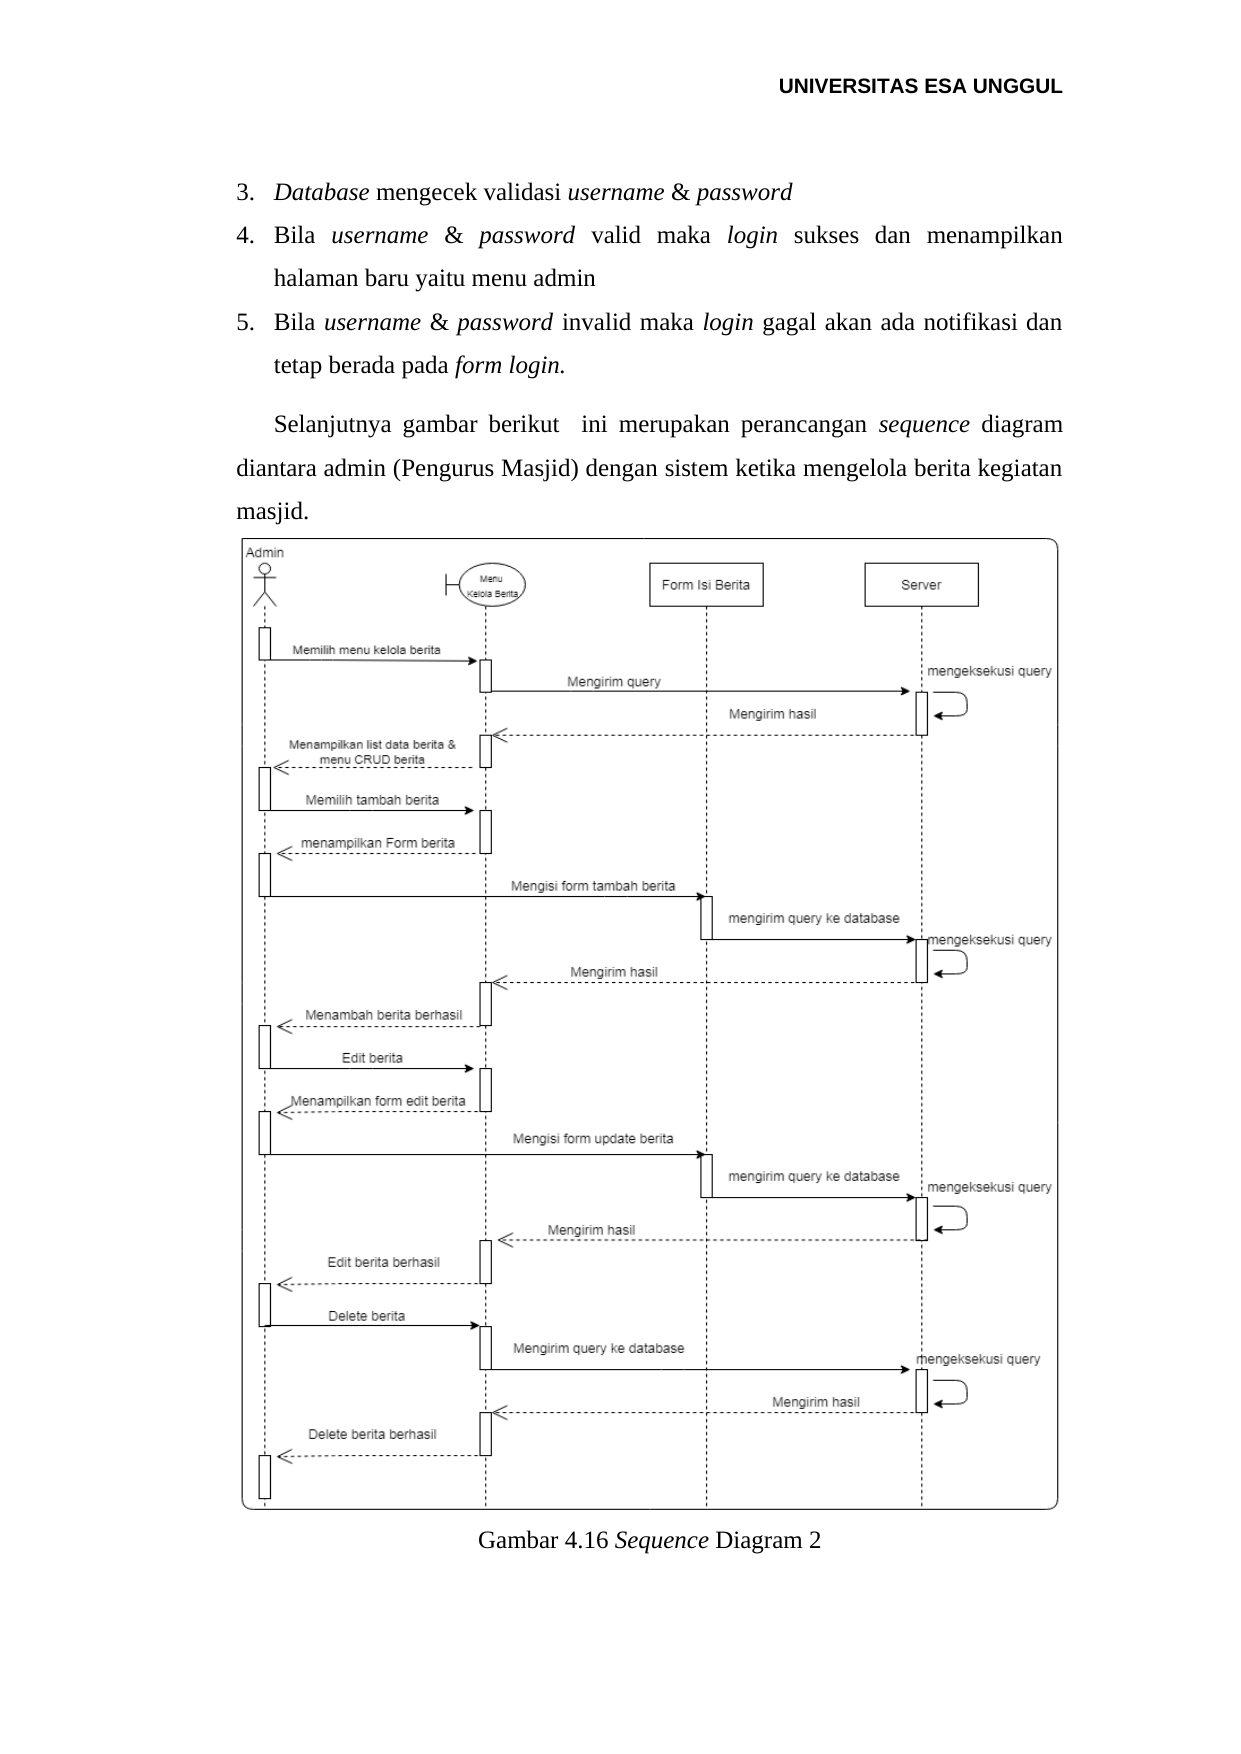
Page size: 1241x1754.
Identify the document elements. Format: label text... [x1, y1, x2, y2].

list Bila username & password invalid maka login gagal akan ada notifikasi dan tetap berada pada form login. [236, 307, 1063, 378]
picture [236, 538, 1063, 1511]
list Database mengecek validasi username & password [236, 177, 1063, 206]
list Bila username & password valid maka login sukses dan menampilkan halaman baru yaitu menu admin [236, 220, 1063, 292]
text Selanjutnya gambar berikut ini merupakan perancangan sequence diagram diantara admin (Pengurus Masjid) dengan sistem ketika mengelola berita kegiatan masjid. [236, 409, 1063, 538]
